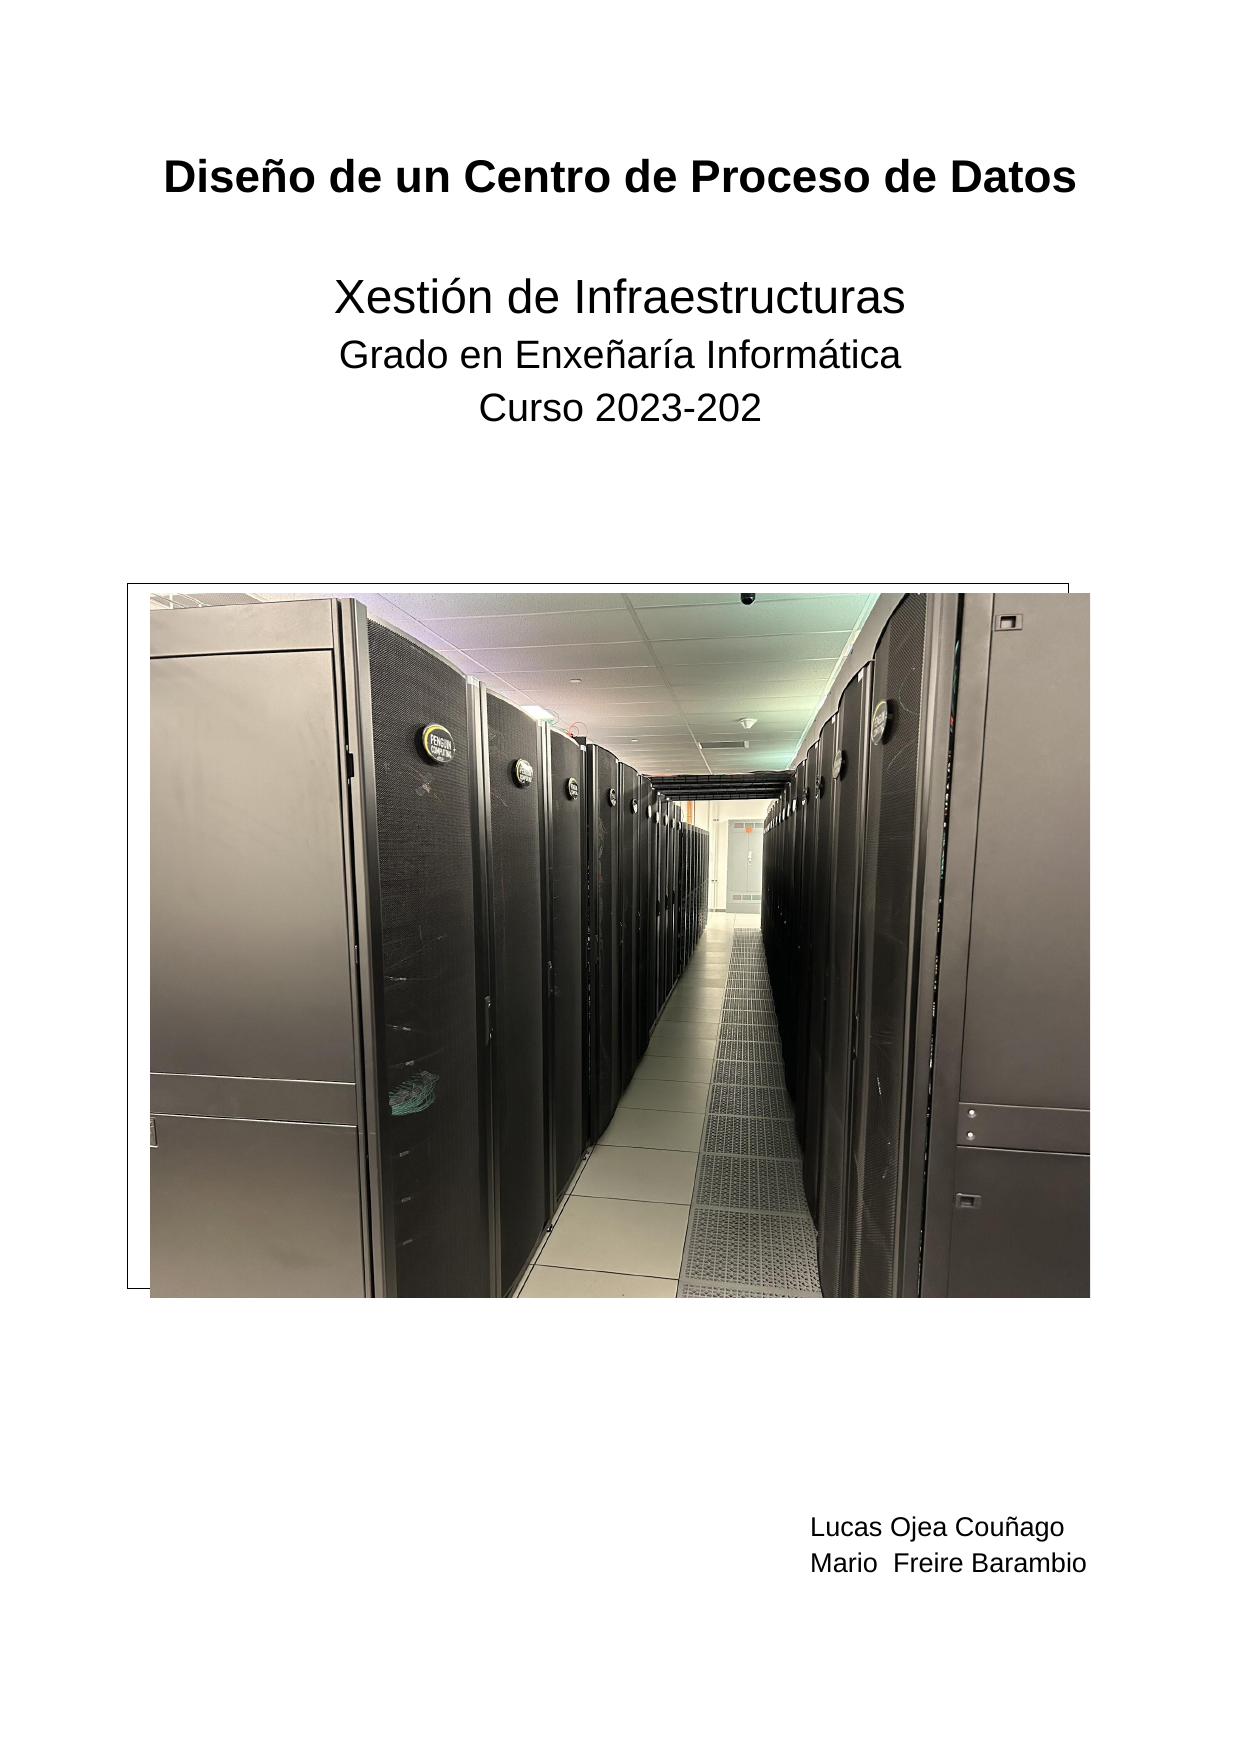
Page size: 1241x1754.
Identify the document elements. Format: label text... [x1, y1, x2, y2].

picture [150, 593, 1091, 1298]
text Diseño de un Centro de Proceso de Datos [150, 150, 1090, 203]
text Xestión de Infraestructuras [150, 268, 1090, 323]
text Mario Freire Barambio [750, 1547, 1090, 1578]
text Lucas Ojea Couñago [675, 1511, 1090, 1542]
text Grado en Enxeñaría Informática [150, 332, 1090, 377]
text Curso 2023-202 [150, 384, 1090, 430]
